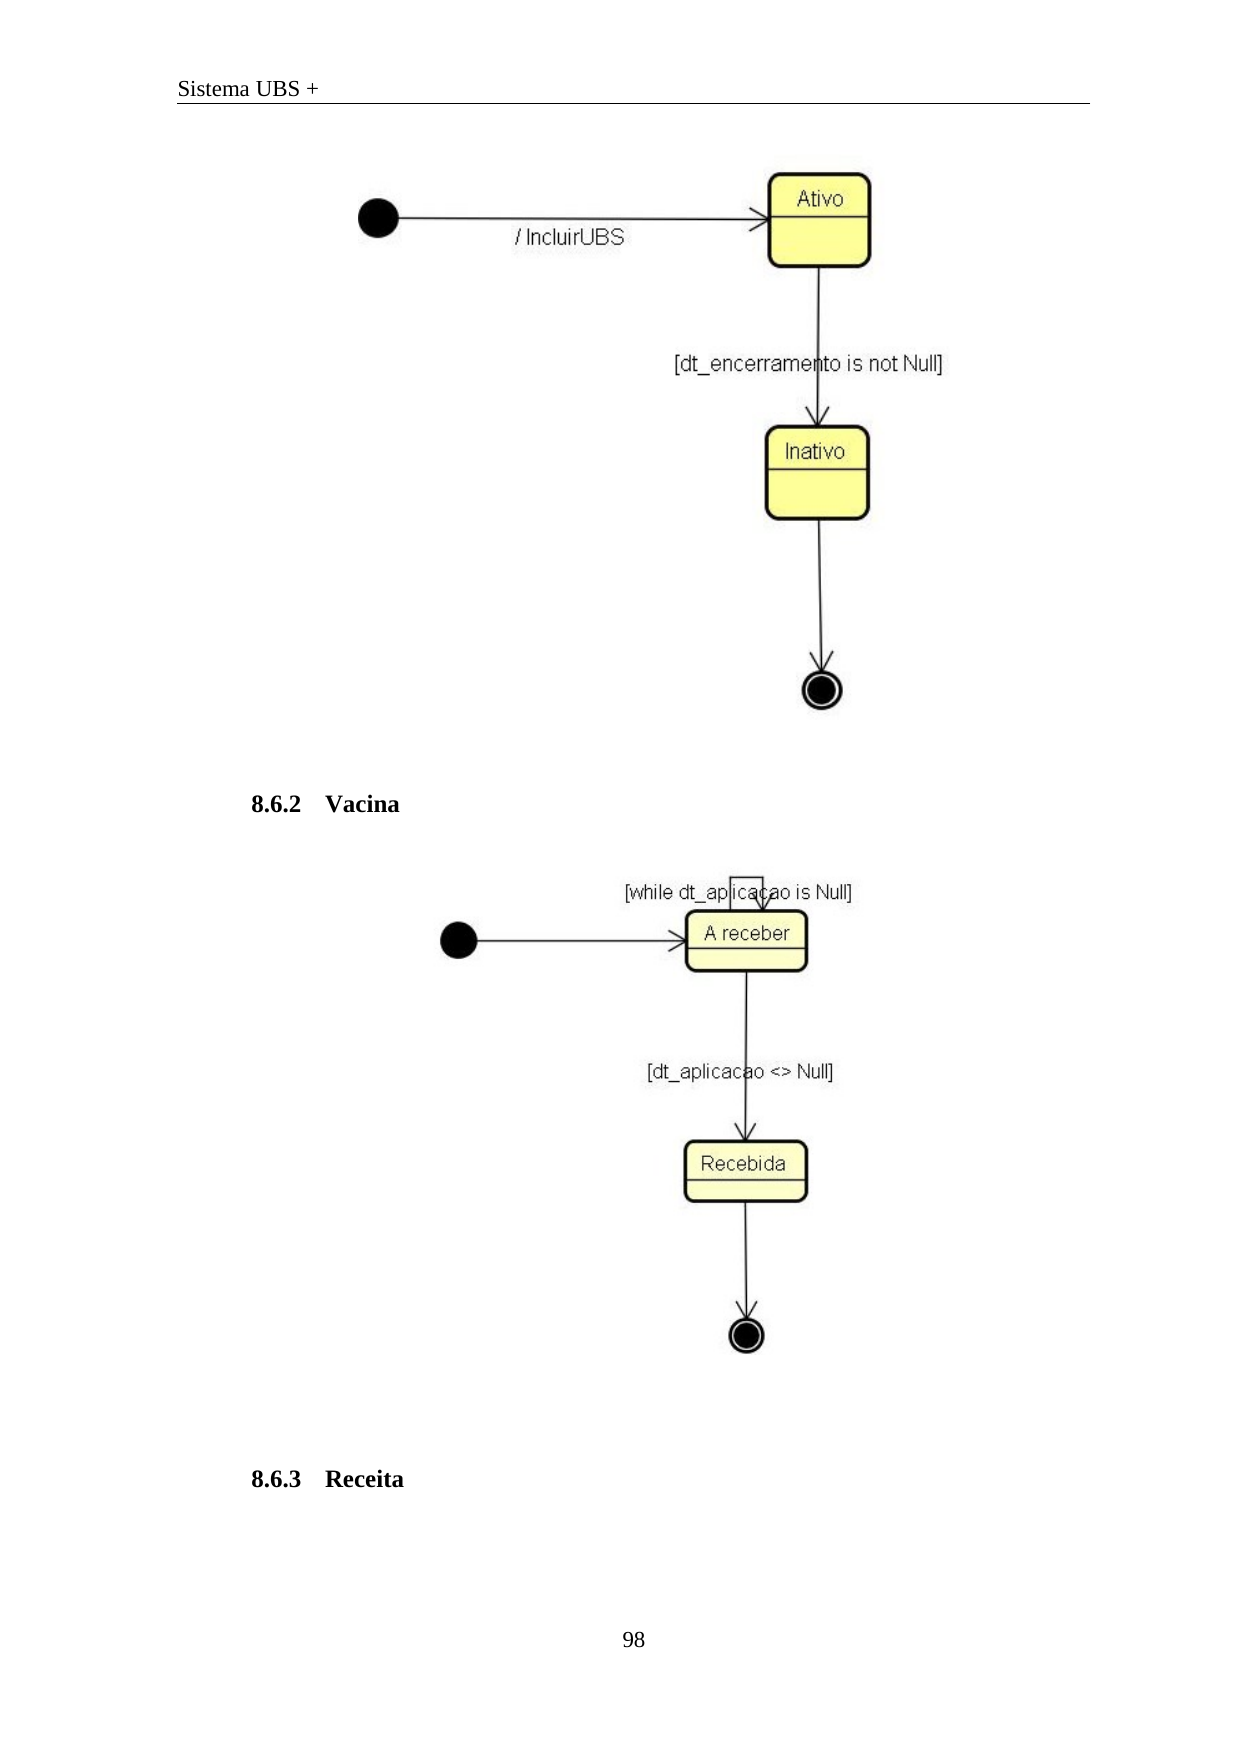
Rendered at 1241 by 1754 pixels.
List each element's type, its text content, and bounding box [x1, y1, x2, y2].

picture [414, 837, 927, 1355]
text 8.6.2 Vacina [177, 789, 1090, 818]
text 8.6.3 Receita [177, 1464, 1090, 1492]
picture [358, 150, 984, 724]
